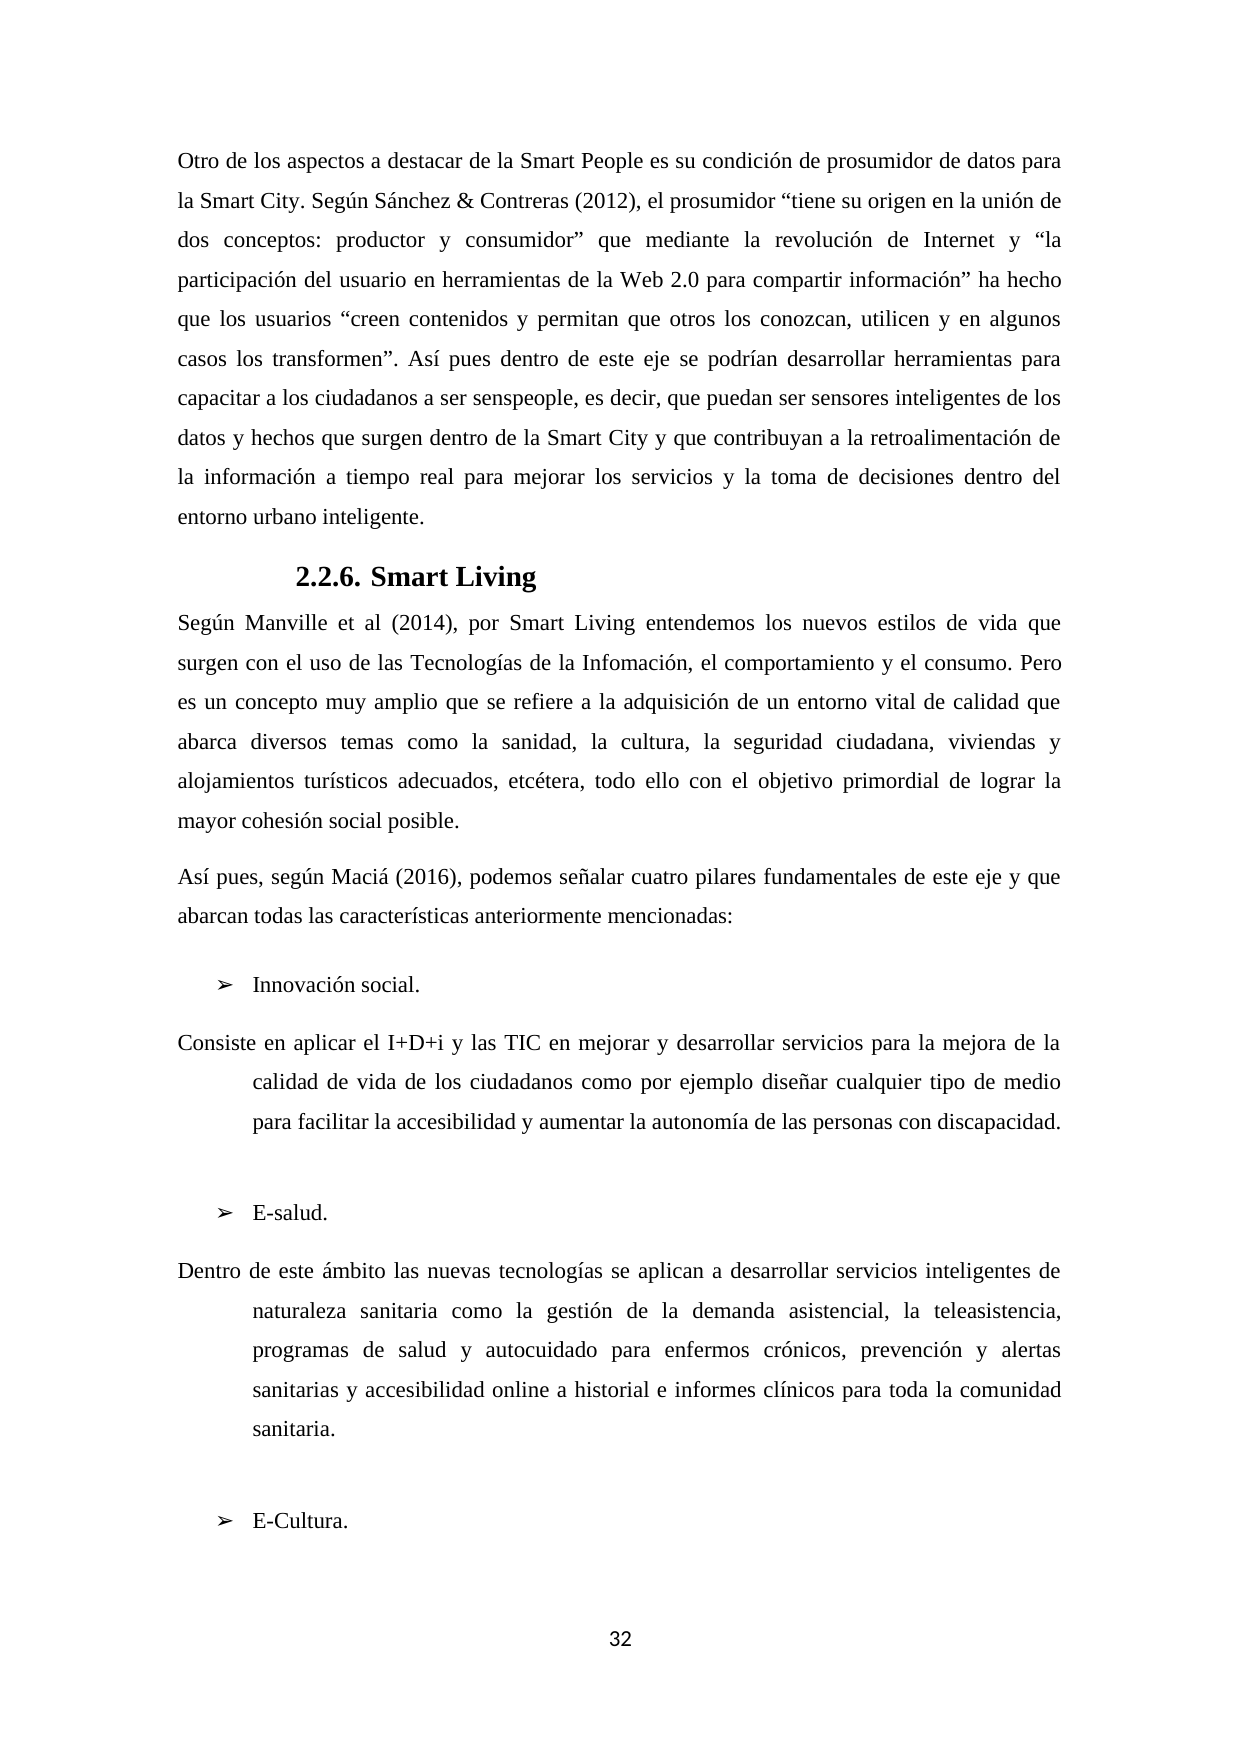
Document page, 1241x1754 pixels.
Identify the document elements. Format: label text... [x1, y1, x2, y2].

list Smart Living [295, 559, 1063, 593]
text Dentro de este ámbito las nuevas tecnologías se aplican a desarrollar servicios inteligentes de naturaleza sanitaria como la gestión de la demanda asistencial, la teleasistencia, programas de salud y autocuidado para enfermos crónicos, prevención y alertas sanitarias y accesibilidad online a historial e informes clínicos para toda la comunidad sanitaria. [177, 1257, 1063, 1442]
text Consiste en aplicar el I+D+i y las TIC en mejorar y desarrollar servicios para la mejora de la calidad de vida de los ciudadanos como por ejemplo diseñar cualquier tipo de medio para facilitar la accesibilidad y aumentar la autonomía de las personas con discapacidad. [177, 1029, 1063, 1134]
list Innovación social. [215, 958, 1063, 1006]
text Así pues, según Maciá (2016), podemos señalar cuatro pilares fundamentales de este eje y que abarcan todas las características anteriormente mencionadas: [177, 863, 1063, 929]
text Según Manville et al (2014), por Smart Living entendemos los nuevos estilos de vida que surgen con el uso de las Tecnologías de la Infomación, el comportamiento y el consumo. Pero es un concepto muy amplio que se refiere a la adquisición de un entorno vital de calidad que abarca diversos temas como la sanidad, la cultura, la seguridad ciudadana, viviendas y alojamientos turísticos adecuados, etcétera, todo ello con el objetivo primordial de lograr la mayor cohesión social posible. [177, 609, 1063, 833]
list E-salud. [215, 1187, 1063, 1234]
list E-Cultura. [215, 1494, 1063, 1541]
text Otro de los aspectos a destacar de la Smart People es su condición de prosumidor de datos para la Smart City. Según Sánchez & Contreras (2012), el prosumidor “tiene su origen en la unión de dos conceptos: productor y consumidor” que mediante la revolución de Internet y “la participación del usuario en herramientas de la Web 2.0 para compartir información” ha hecho que los usuarios “creen contenidos y permitan que otros los conozcan, utilicen y en algunos casos los transformen”. Así pues dentro de este eje se podrían desarrollar herramientas para capacitar a los ciudadanos a ser senspeople, es decir, que puedan ser sensores inteligentes de los datos y hechos que surgen dentro de la Smart City y que contribuyan a la retroalimentación de la información a tiempo real para mejorar los servicios y la toma de decisiones dentro del entorno urbano inteligente. [177, 148, 1063, 529]
